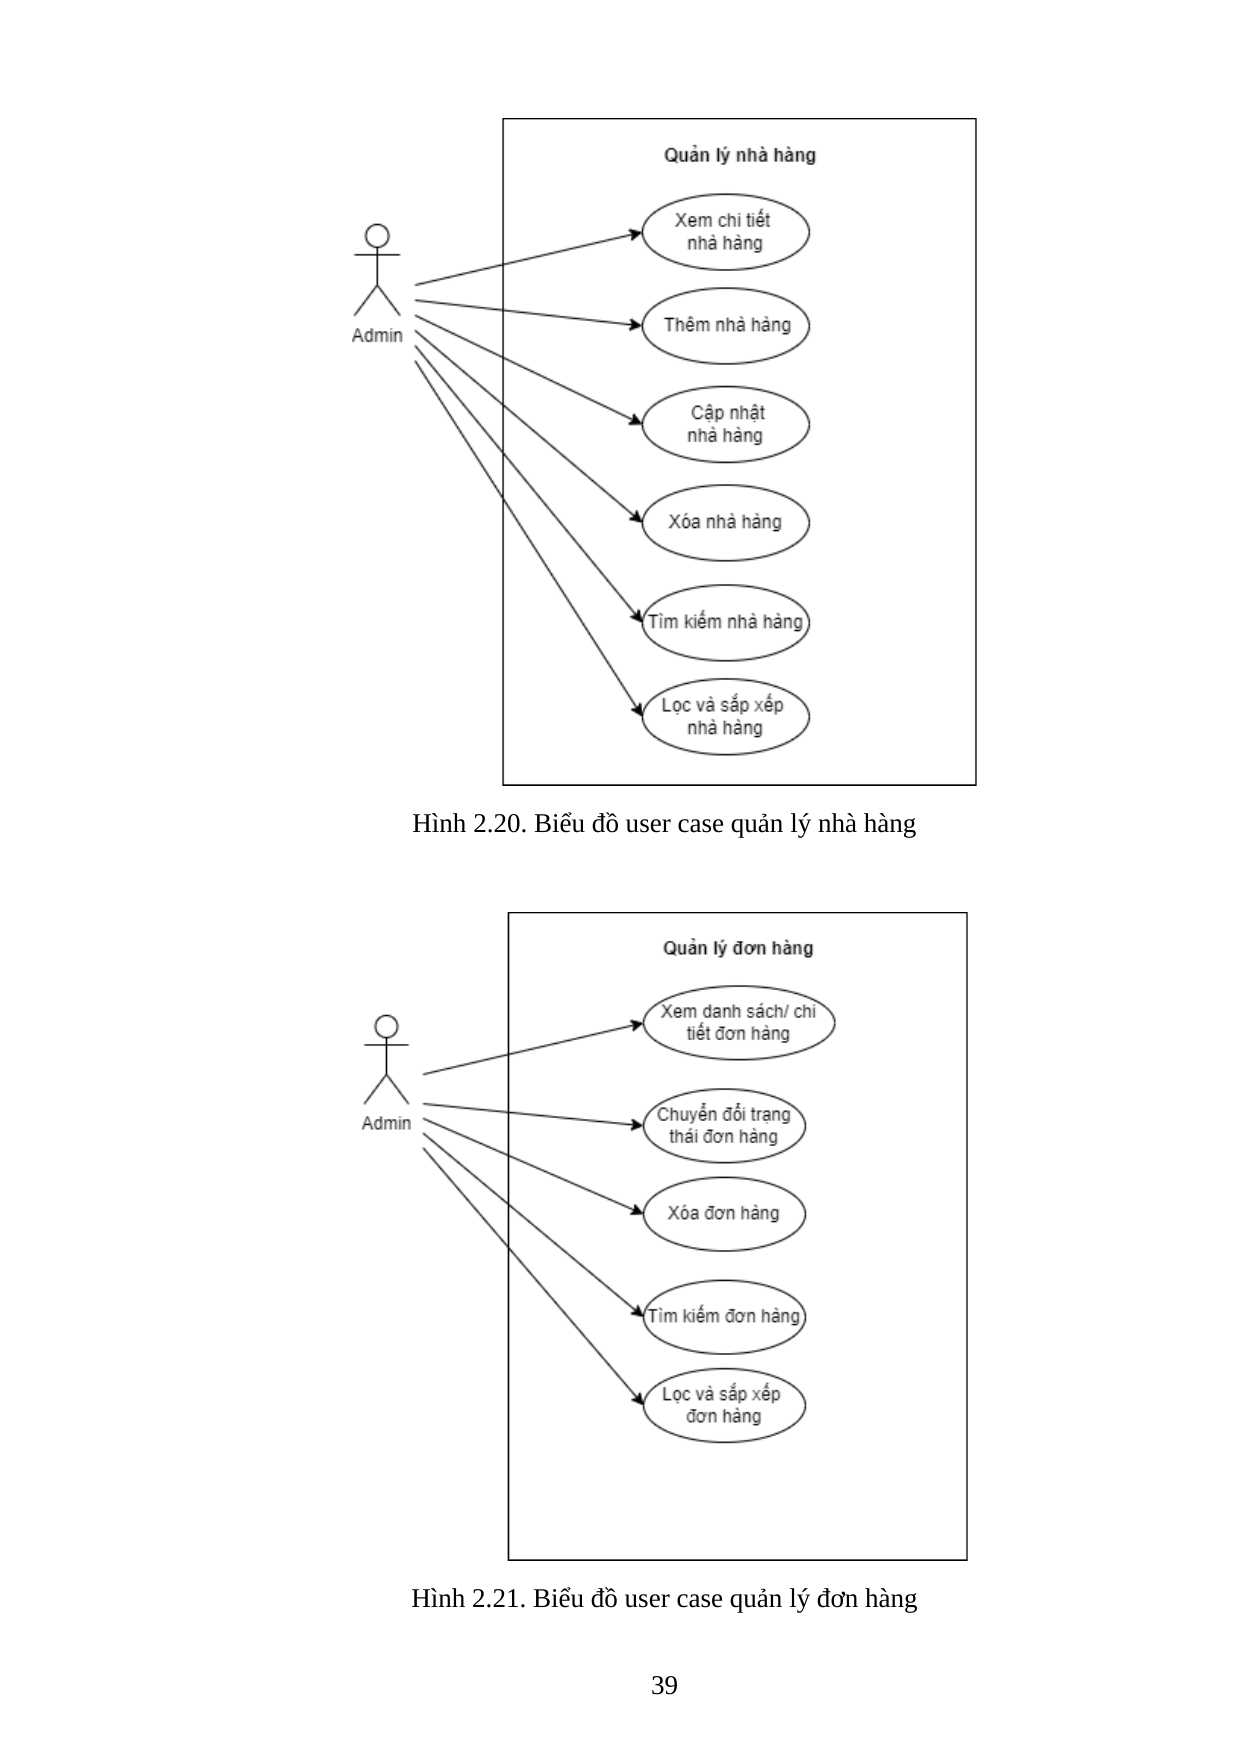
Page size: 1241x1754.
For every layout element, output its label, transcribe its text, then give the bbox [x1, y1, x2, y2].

picture [352, 118, 977, 786]
picture [361, 912, 968, 1561]
